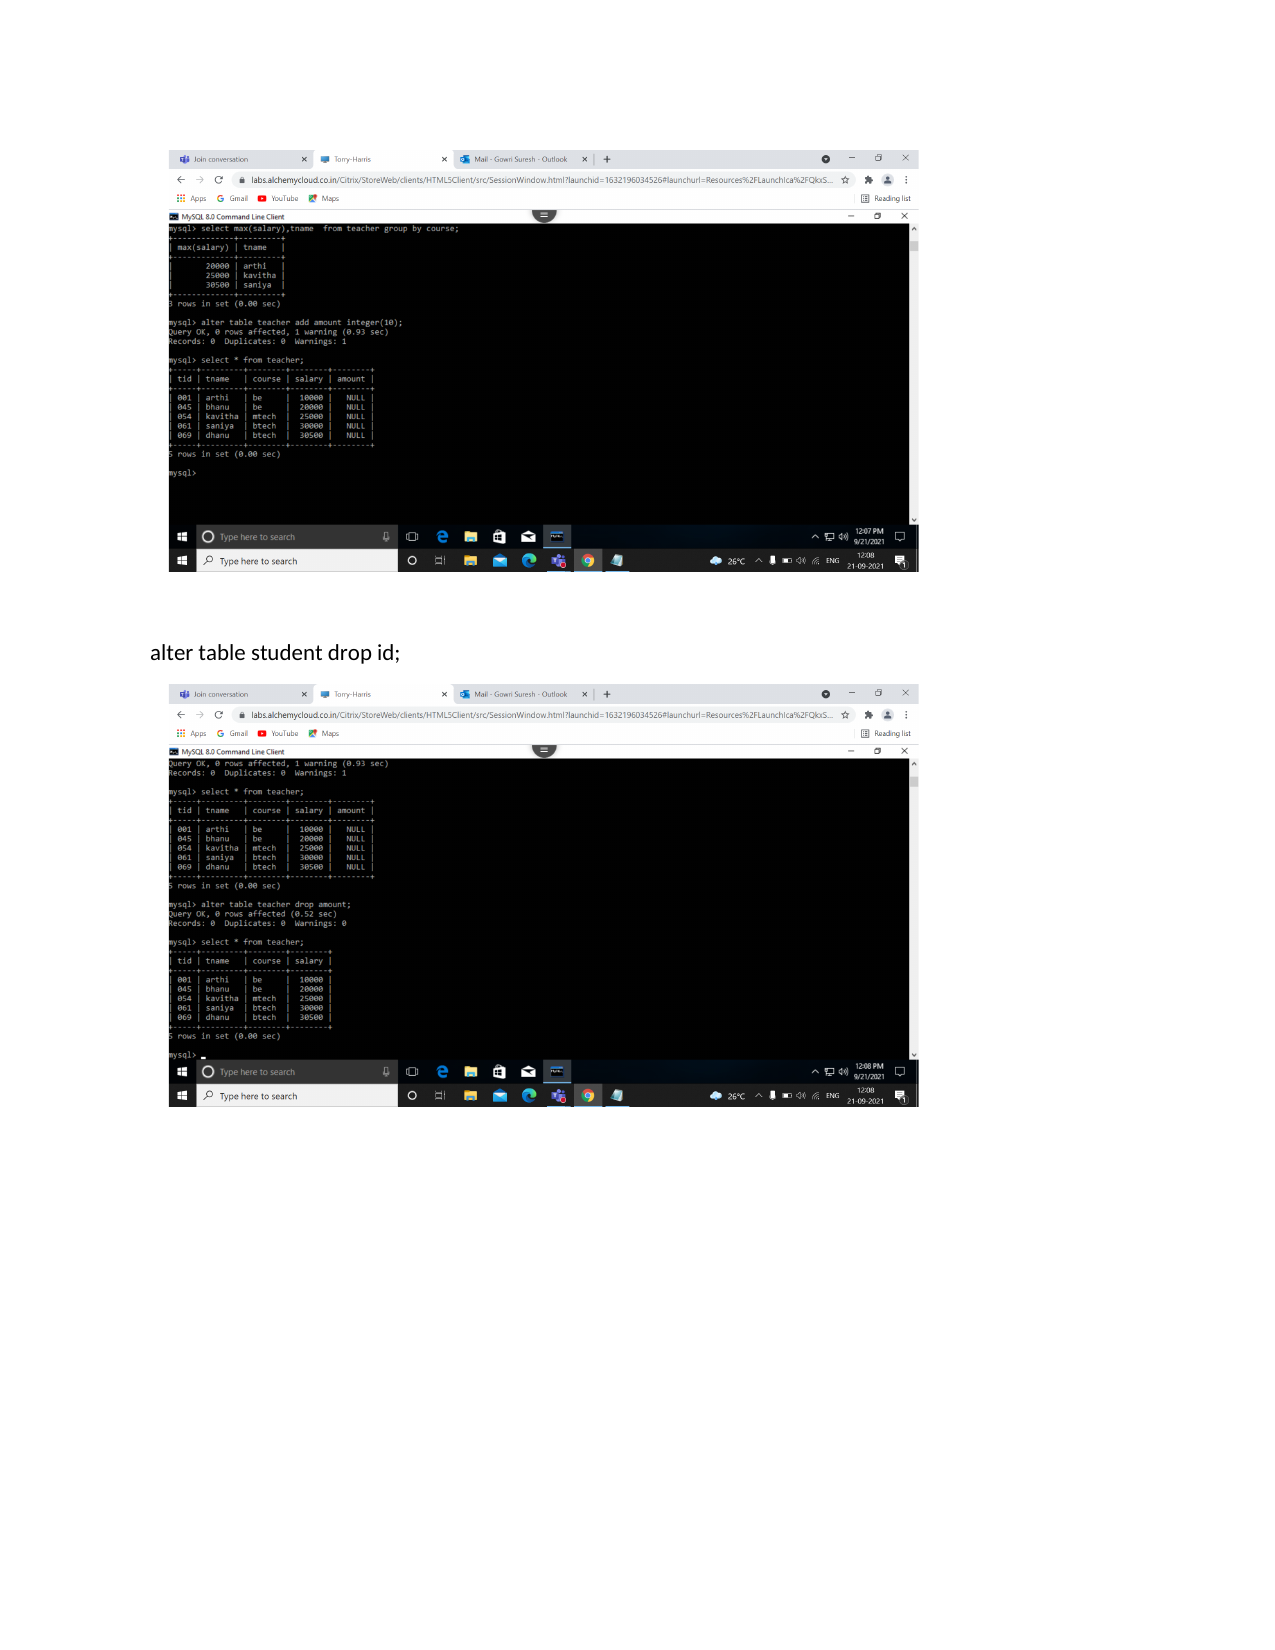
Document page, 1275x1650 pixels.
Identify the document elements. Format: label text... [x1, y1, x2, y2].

text alter table student drop id; [150, 638, 1125, 666]
